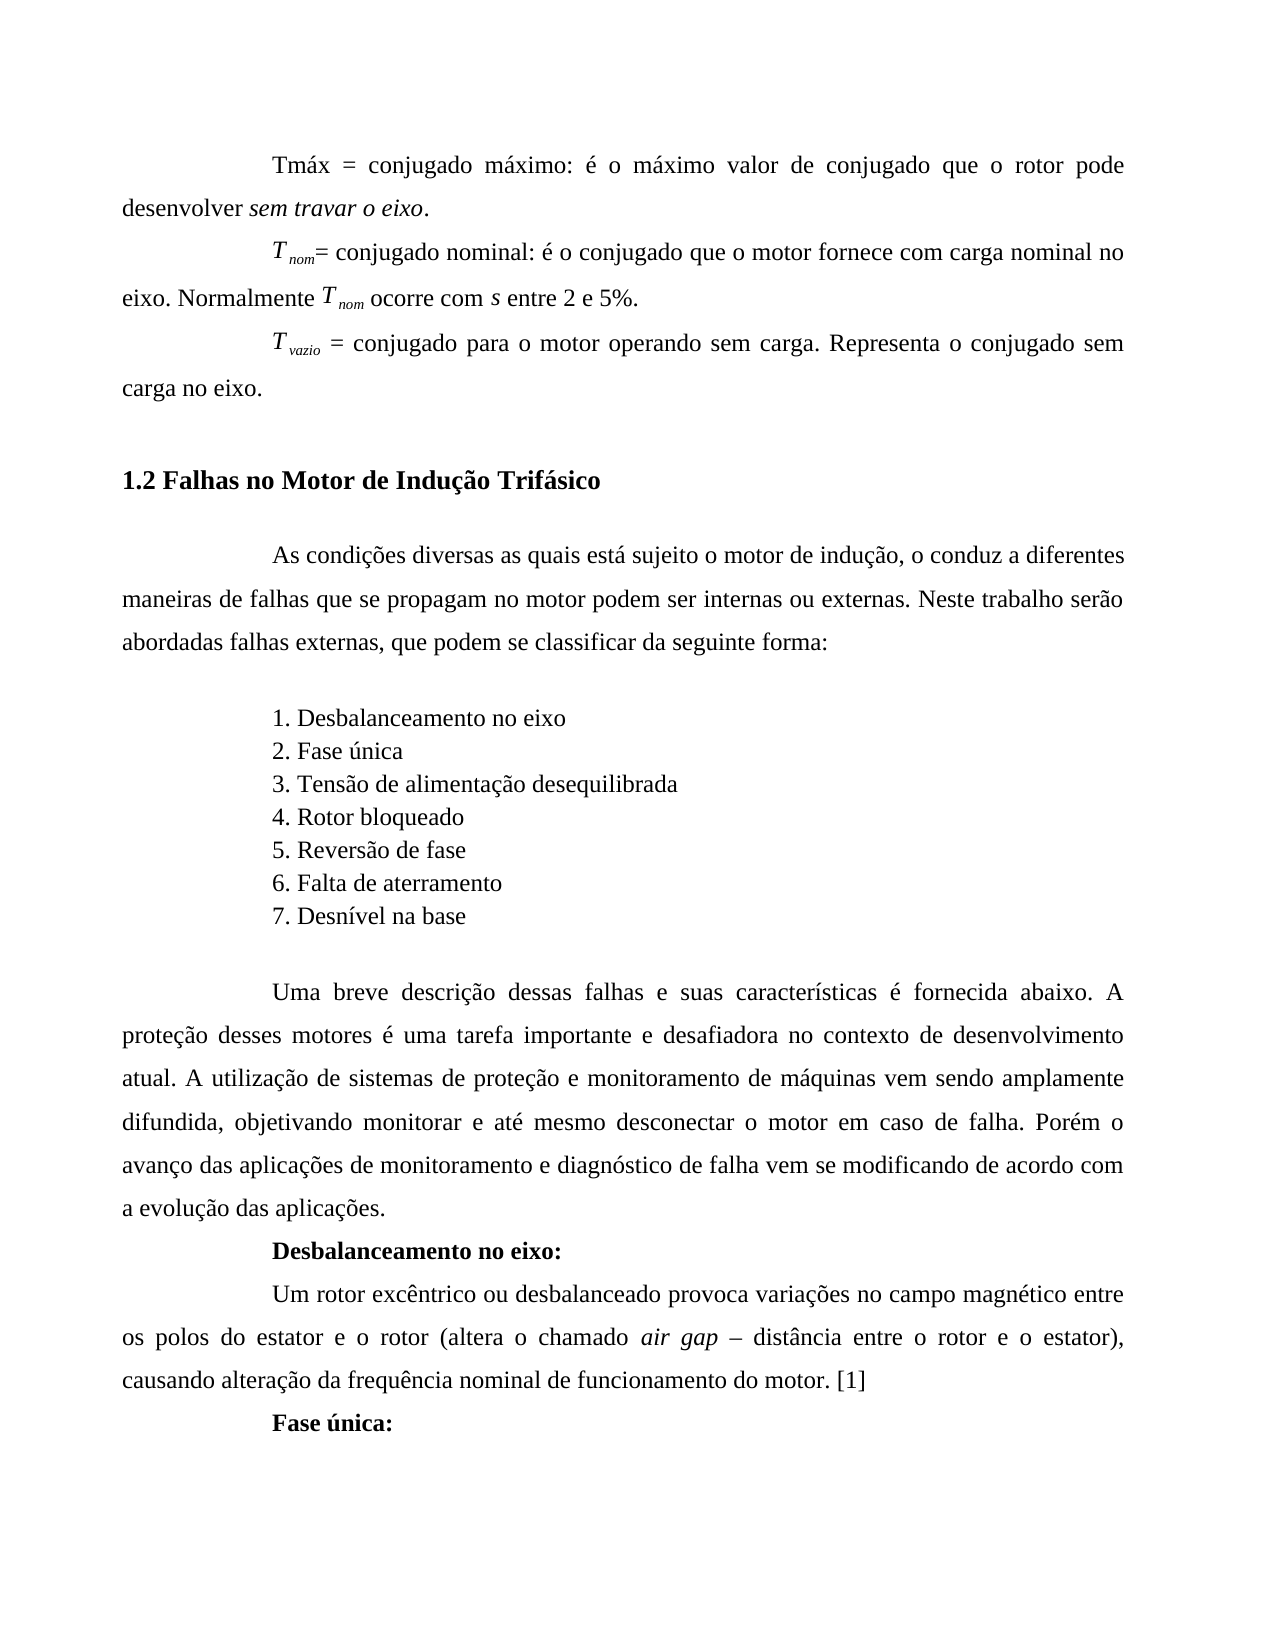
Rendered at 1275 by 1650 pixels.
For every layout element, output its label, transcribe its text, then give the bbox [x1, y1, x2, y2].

text 2. Fase única [122, 736, 1125, 765]
text 1. Desbalanceamento no eixo [122, 703, 1125, 732]
text As condições diversas as quais está sujeito o motor de indução, o conduz a diferentes maneiras de falhas que se propagam no motor podem ser internas ou externas. Neste trabalho serão abordadas falhas externas, que podem se classificar da seguinte forma: [122, 541, 1125, 656]
text Um rotor excêntrico ou desbalanceado provoca variações no campo magnético entre os polos do estator e o rotor (altera o chamado air gap – distância entre o rotor e o estator), causando alteração da frequência nominal de funcionamento do motor. [1] [122, 1279, 1125, 1394]
text Uma breve descrição dessas falhas e suas características é fornecida abaixo. A proteção desses motores é uma tarefa importante e desafiadora no contexto de desenvolvimento atual. A utilização de sistemas de proteção e monitoramento de máquinas vem sendo amplamente difundida, objetivando monitorar e até mesmo desconectar o motor em caso de falha. Porém o avanço das aplicações de monitoramento e diagnóstico de falha vem se modificando de acordo com a evolução das aplicações. [122, 977, 1125, 1222]
text Fase única: [122, 1408, 1125, 1437]
text = conjugado para o motor operando sem carga. Representa o conjugado sem carga no eixo. [122, 328, 1125, 402]
text Desbalanceamento no eixo: [122, 1236, 1125, 1265]
text 5. Reversão de fase [122, 835, 1125, 864]
text 6. Falta de aterramento [122, 868, 1125, 897]
text 7. Desnível na base [122, 901, 1125, 930]
subtitle 1.2 Falhas no Motor de Indução Trifásico [122, 464, 1125, 495]
text Tmáx = conjugado máximo: é o máximo valor de conjugado que o rotor pode desenvolver sem travar o eixo. [122, 150, 1125, 222]
text = conjugado nominal: é o conjugado que o motor fornece com carga nominal no eixo. Normalmente ocorre com entre 2 e 5%. [122, 236, 1125, 313]
text 4. Rotor bloqueado [122, 802, 1125, 831]
text 3. Tensão de alimentação desequilibrada [122, 769, 1125, 798]
